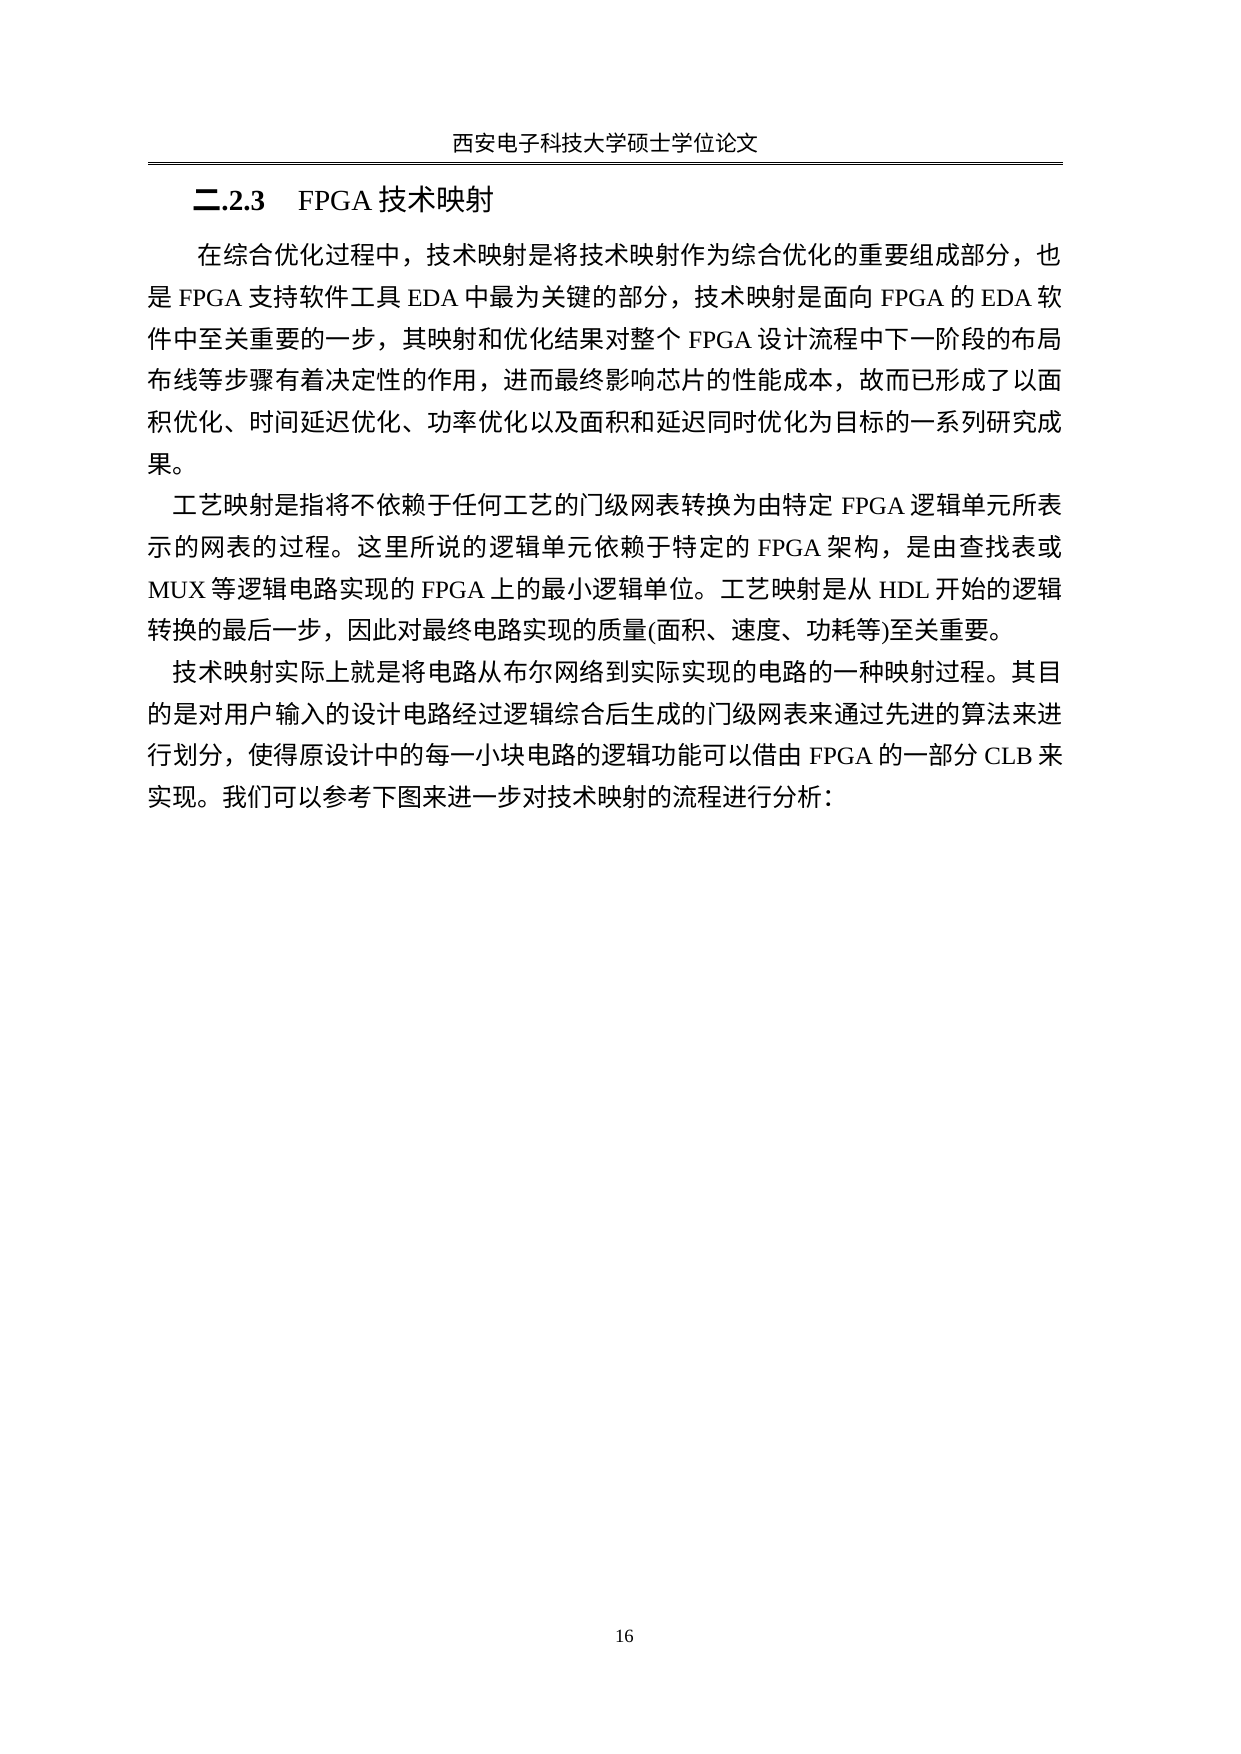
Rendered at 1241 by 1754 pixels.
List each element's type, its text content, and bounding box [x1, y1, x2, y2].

text 工艺映射是指将不依赖于任何工艺的门级网表转换为由特定FPGA逻辑单元所表示的网表的过程。这里所说的逻辑单元依赖于特定的FPGA架构，是由查找表或MUX等逻辑电路实现的FPGA上的最小逻辑单位。工艺映射是从HDL开始的逻辑转换的最后一步，因此对最终电路实现的质量(面积、速度、功耗等)至关重要。 [148, 481, 1063, 648]
text 技术映射实际上就是将电路从布尔网络到实际实现的电路的一种映射过程。其目的是对用户输入的设计电路经过逻辑综合后生成的门级网表来通过先进的算法来进行划分，使得原设计中的每一小块电路的逻辑功能可以借由FPGA的一部分CLB来实现。我们可以参考下图来进一步对技术映射的流程进行分析： [148, 648, 1063, 815]
subtitle FPGA技术映射 [192, 177, 1063, 219]
text 在综合优化过程中，技术映射是将技术映射作为综合优化的重要组成部分，也是FPGA支持软件工具EDA中最为关键的部分，技术映射是面向FPGA的EDA软件中至关重要的一步，其映射和优化结果对整个FPGA设计流程中下一阶段的布局布线等步骤有着决定性的作用，进而最终影响芯片的性能成本，故而已形成了以面积优化、时间延迟优化、功率优化以及面积和延迟同时优化为目标的一系列研究成果。 [148, 231, 1063, 481]
